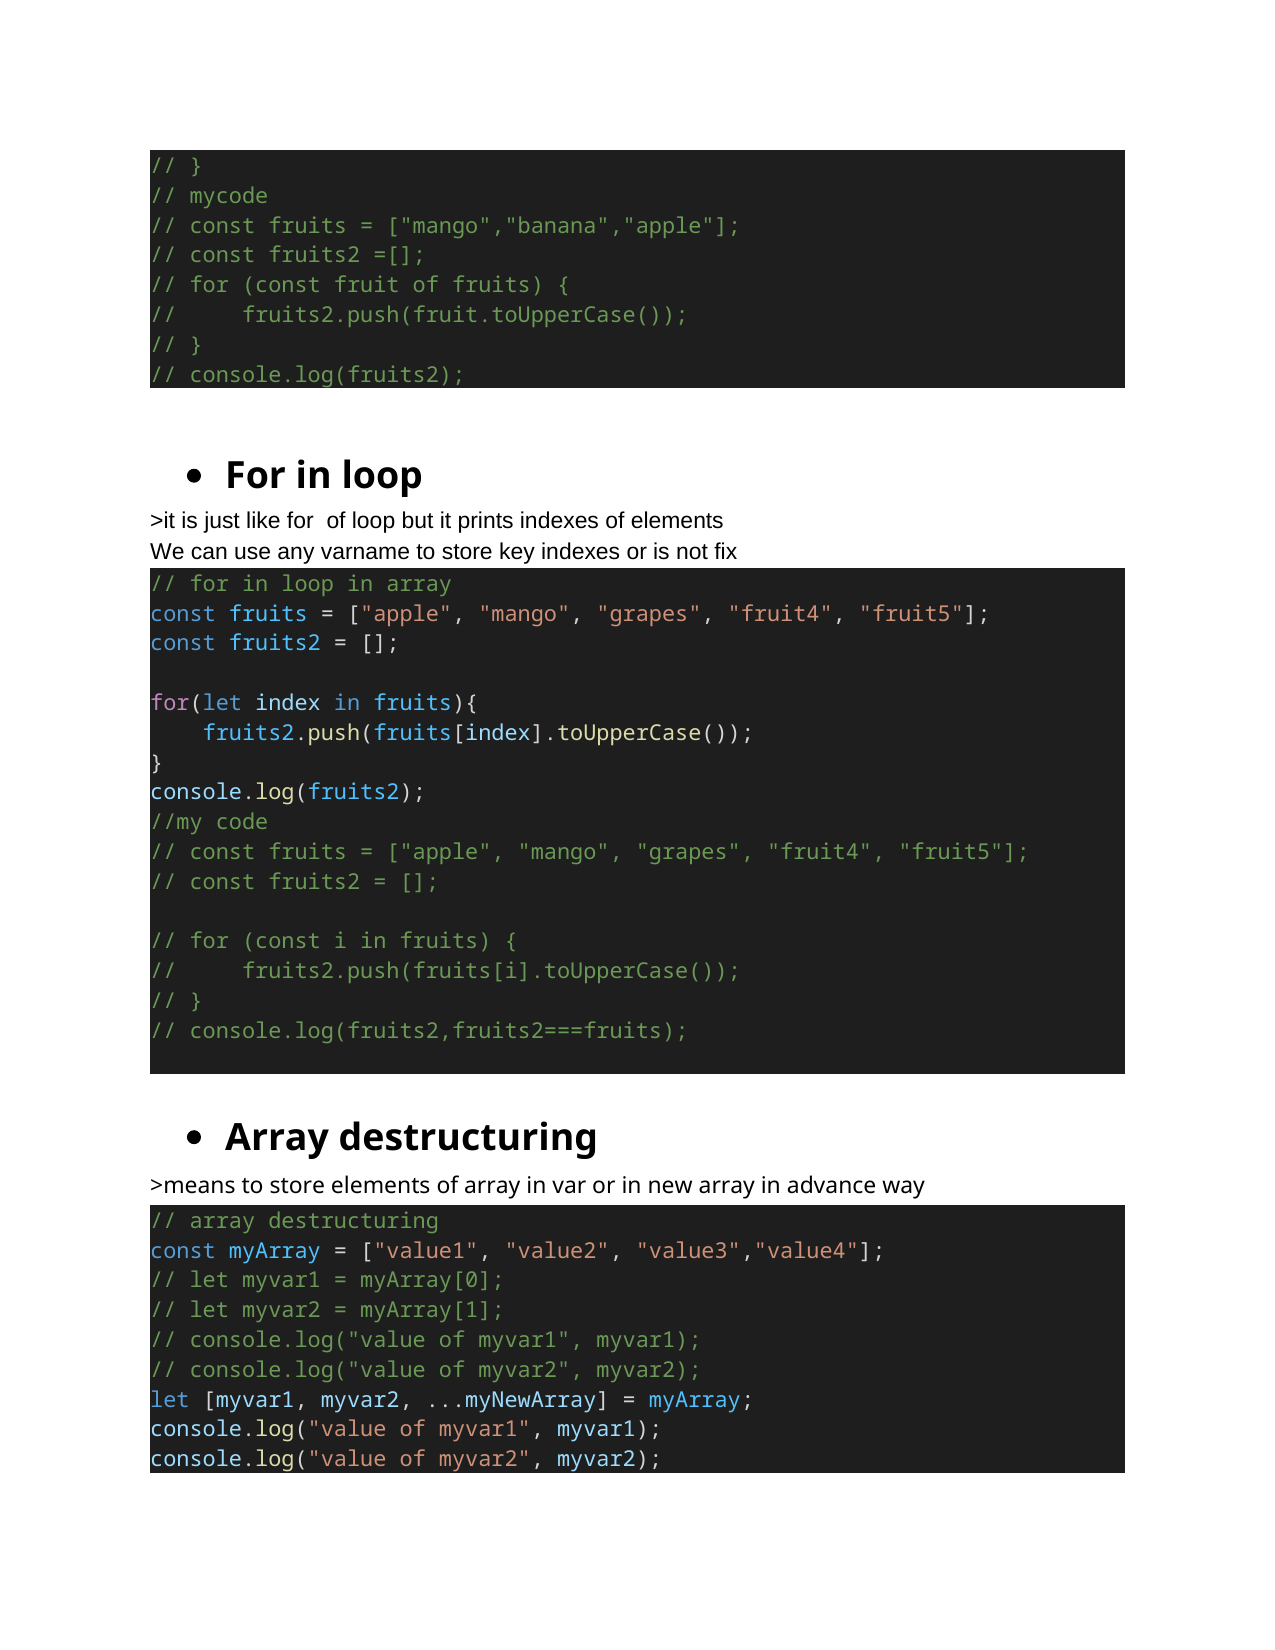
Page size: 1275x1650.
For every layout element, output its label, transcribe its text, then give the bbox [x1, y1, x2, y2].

text // } [150, 150, 1125, 180]
text // } [150, 985, 1125, 1015]
text // console.log(fruits2,fruits2===fruits); [150, 1015, 1125, 1044]
text console.log("value of myvar2", myvar2); [150, 1443, 1125, 1473]
text // const fruits = ["apple", "mango", "grapes", "fruit4", "fruit5"]; [150, 836, 1125, 866]
text // console.log("value of myvar2", myvar2); [150, 1354, 1125, 1383]
text // mycode [150, 180, 1125, 209]
text // fruits2.push(fruit.toUpperCase()); [150, 299, 1125, 329]
text console.log("value of myvar1", myvar1); [150, 1413, 1125, 1443]
list For in loop [187, 449, 1125, 500]
text We can use any varname to store key indexes or is not fix [150, 538, 1125, 564]
text // } [150, 329, 1125, 358]
text const myArray = ["value1", "value2", "value3","value4"]; [150, 1234, 1125, 1264]
text // const fruits2 =[]; [150, 239, 1125, 269]
text // let myvar1 = myArray[0]; [150, 1264, 1125, 1294]
text // for (const i in fruits) { [150, 925, 1125, 955]
text const fruits2 = []; [150, 627, 1125, 657]
text // let myvar2 = myArray[1]; [150, 1294, 1125, 1324]
text for(let index in fruits){ [150, 687, 1125, 717]
text // for in loop in array [150, 568, 1125, 598]
text >means to store elements of array in var or in new array in advance way [150, 1169, 1125, 1200]
text fruits2.push(fruits[index].toUpperCase()); [150, 717, 1125, 747]
list Array destructuring [187, 1110, 1125, 1161]
text // console.log(fruits2); [150, 358, 1125, 388]
text let [myvar1, myvar2, ...myNewArray] = myArray; [150, 1383, 1125, 1413]
text // console.log("value of myvar1", myvar1); [150, 1324, 1125, 1354]
text // const fruits = ["mango","banana","apple"]; [150, 209, 1125, 239]
text // const fruits2 = []; [150, 866, 1125, 896]
text // fruits2.push(fruits[i].toUpperCase()); [150, 955, 1125, 985]
text } [150, 747, 1125, 776]
text // for (const fruit of fruits) { [150, 269, 1125, 299]
text const fruits = ["apple", "mango", "grapes", "fruit4", "fruit5"]; [150, 598, 1125, 627]
text >it is just like for of loop but it prints indexes of elements [150, 507, 1125, 534]
text // array destructuring [150, 1205, 1125, 1234]
text console.log(fruits2); [150, 776, 1125, 806]
text //my code [150, 806, 1125, 836]
